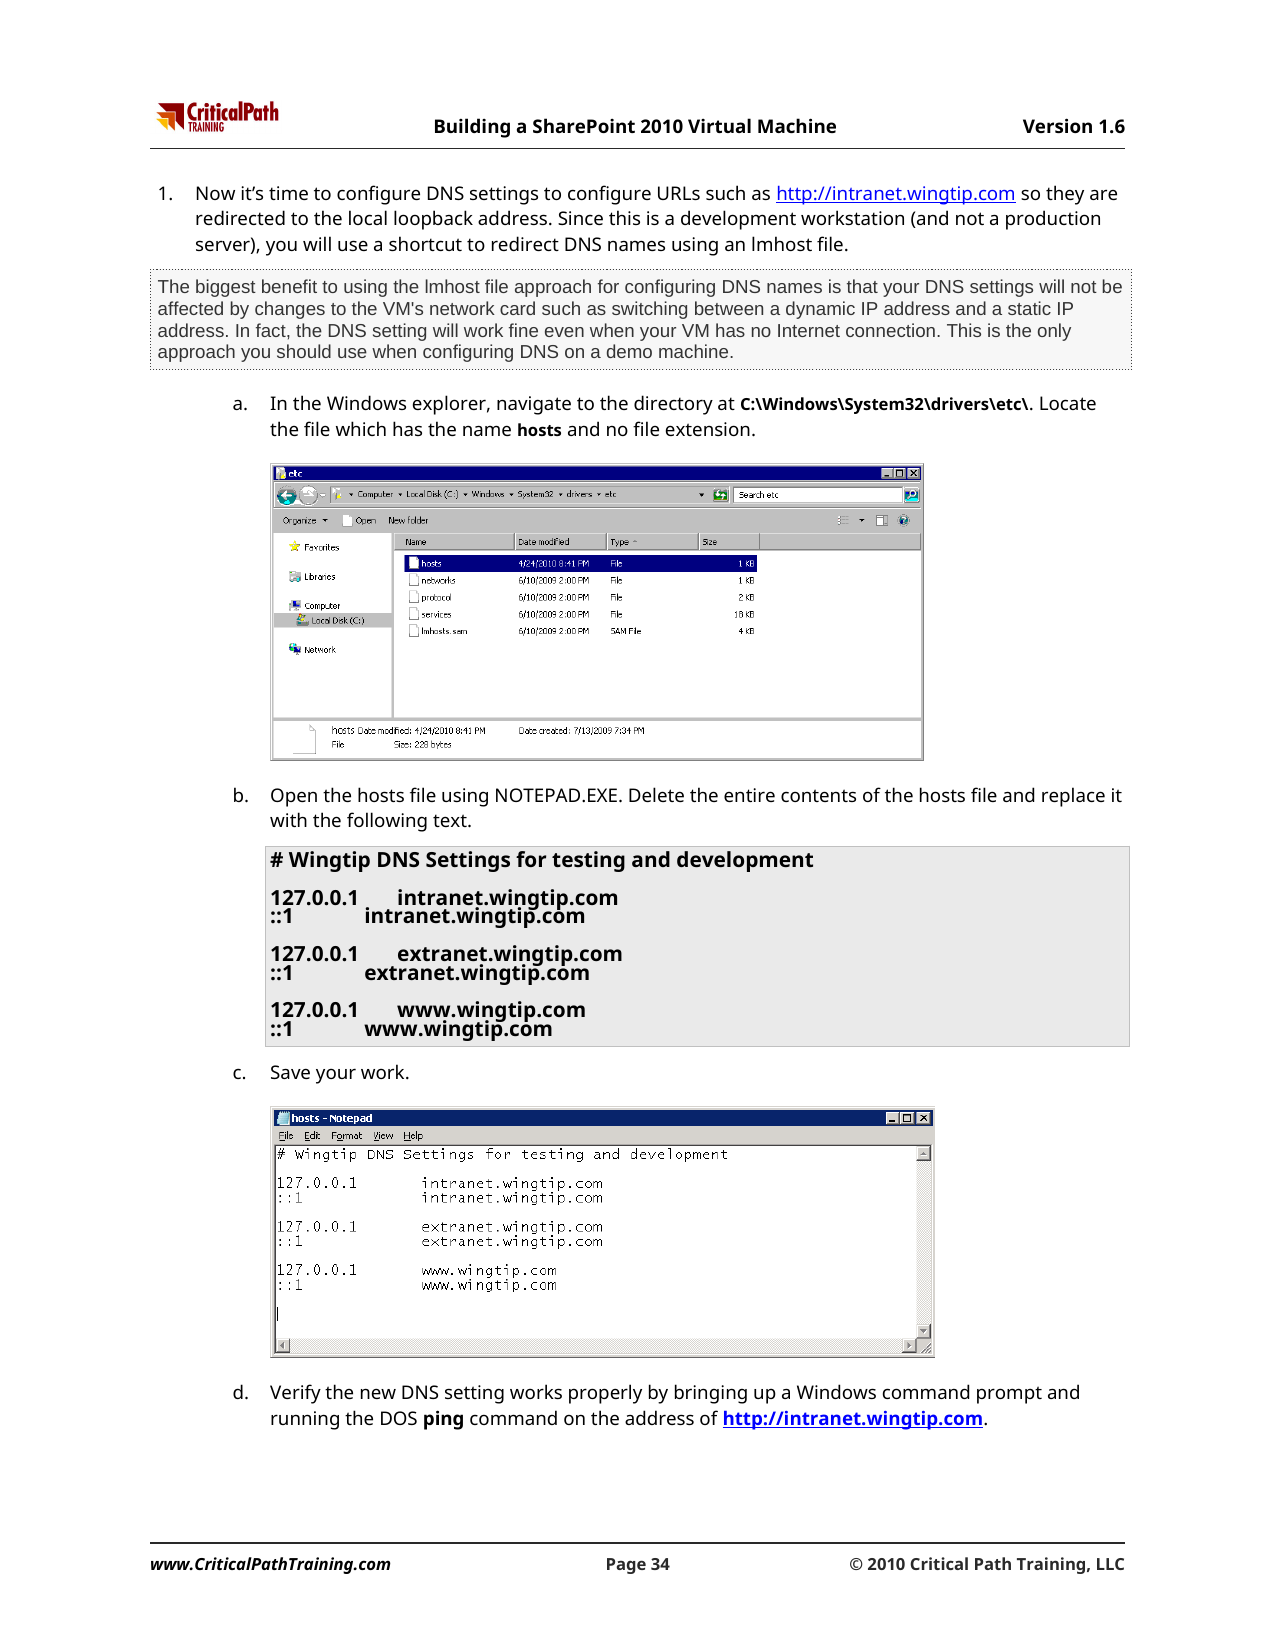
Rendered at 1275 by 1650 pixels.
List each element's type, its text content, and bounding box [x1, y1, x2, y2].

text The biggest benefit to using the lmhost file approach for configuring DNS names is that your DNS settings will not be affected by changes to the VM's network card such as switching between a dynamic IP address and a static IP address. In fact, the DNS setting will work fine even when your VM has no Internet connection. This is the only approach you should use when configuring DNS on a demo machine. [150, 269, 1132, 370]
text # Wingtip DNS Settings for testing and development 127.0.0.1 intranet.wingtip.com [266, 847, 1129, 902]
text ::1 intranet.wingtip.com [266, 902, 1129, 921]
list Now it’s time to configure DNS settings to configure URLs such as http://intranet.wingtip.com so they are redirected to the local loopback address. Since this is a development workstation (and not a production server), you will use a shortcut to redirect DNS names using an lmhost file. [157, 180, 1125, 257]
text ::1 extranet.wingtip.com [266, 958, 1129, 977]
picture [150, 100, 282, 134]
list Save your work. [232, 1059, 1125, 1085]
list Open the hosts file using NOTEPAD.EXE. Delete the entire contents of the hosts file and replace it with the following text. [232, 782, 1125, 833]
picture [270, 1106, 935, 1358]
text 127.0.0.1 extranet.wingtip.com [266, 939, 1129, 958]
text ::1 www.wingtip.com [266, 1014, 1129, 1046]
text 127.0.0.1 www.wingtip.com [266, 996, 1129, 1014]
picture [270, 463, 924, 761]
list Verify the new DNS setting works properly by bringing up a Windows command prompt and running the DOS ping command on the address of http://intranet.wingtip.com. [232, 1379, 1125, 1431]
list In the Windows explorer, navigate to the directory at C:\Windows\System32\drivers\etc\. Locate the file which has the name hosts and no file extension. [232, 391, 1125, 442]
